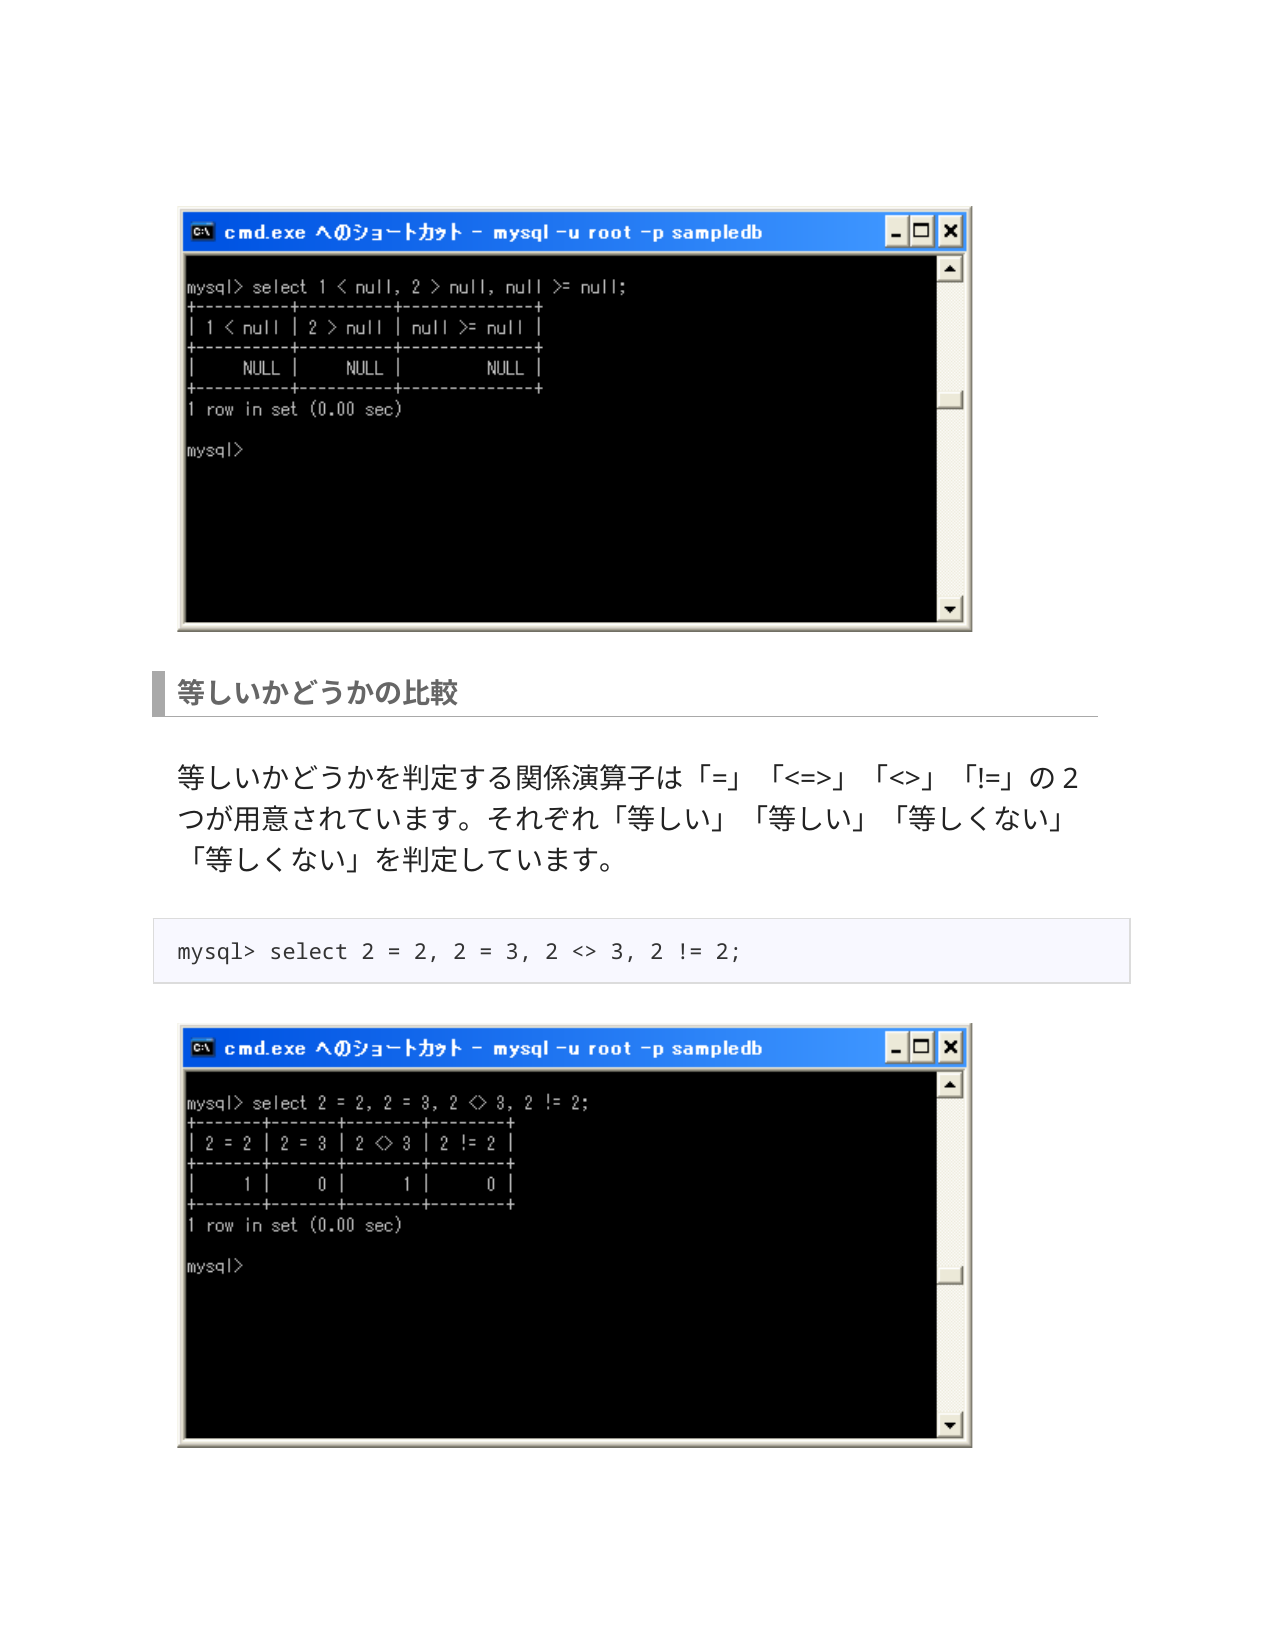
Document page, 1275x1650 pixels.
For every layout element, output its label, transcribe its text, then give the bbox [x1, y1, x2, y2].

picture [177, 1023, 973, 1448]
text mysql> select 2 = 2, 2 = 3, 2 <> 3, 2 != 2; [154, 919, 1129, 982]
picture [177, 206, 973, 632]
text 等しいかどうかの比較 [165, 671, 1098, 716]
text 等しいかどうかを判定する関係演算子は「=」「<=>」「<>」「!=」の2つが用意されています。それぞれ「等しい」「等しい」「等しくない」「等しくない」を判定しています。 [177, 756, 1098, 879]
